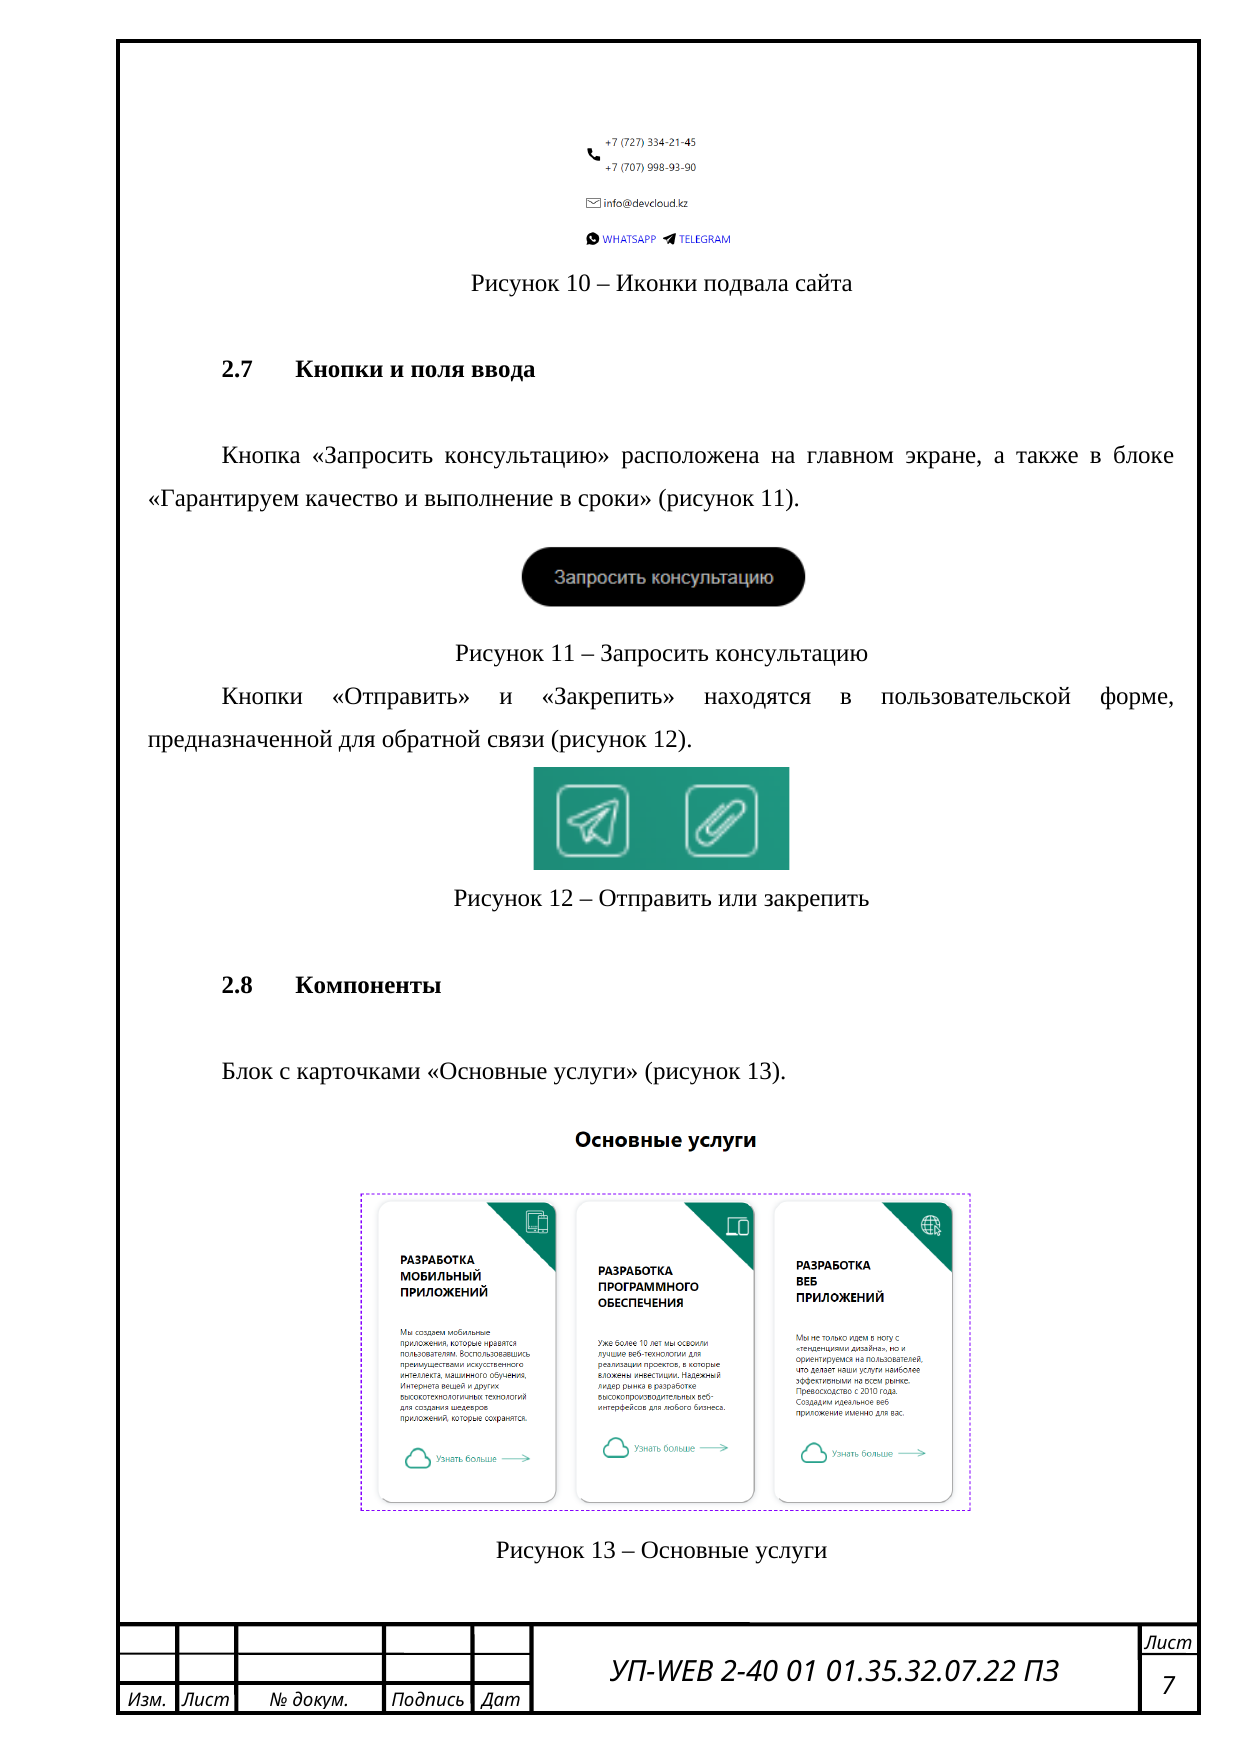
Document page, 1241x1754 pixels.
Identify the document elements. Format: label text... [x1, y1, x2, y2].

picture [157, 1099, 1166, 1522]
picture [533, 767, 790, 870]
text Рисунок 11 – Запросить консультацию [148, 638, 1175, 666]
text Кнопки «Отправить» и «Закрепить» находятся в пользовательской форме, предназначенной для обратной связи (рисунок 12). [148, 681, 1175, 753]
text Рисунок 13 – Основные услуги [148, 1536, 1175, 1564]
text 2.8 Компоненты [148, 970, 1175, 998]
text Рисунок 10 – Иконки подвала сайта [148, 268, 1175, 297]
text Рисунок 12 – Отправить или закрепить [148, 883, 1175, 912]
picture [494, 526, 829, 624]
text Кнопка «Запросить консультацию» расположена на главном экране, а также в блоке «Гарантируем качество и выполнение в сроки» (рисунок 11). [148, 440, 1175, 512]
picture [558, 103, 764, 255]
text Блок с карточками «Основные услуги» (рисунок 13). [148, 1056, 1175, 1085]
text 2.7 Кнопки и поля ввода [148, 354, 1175, 383]
